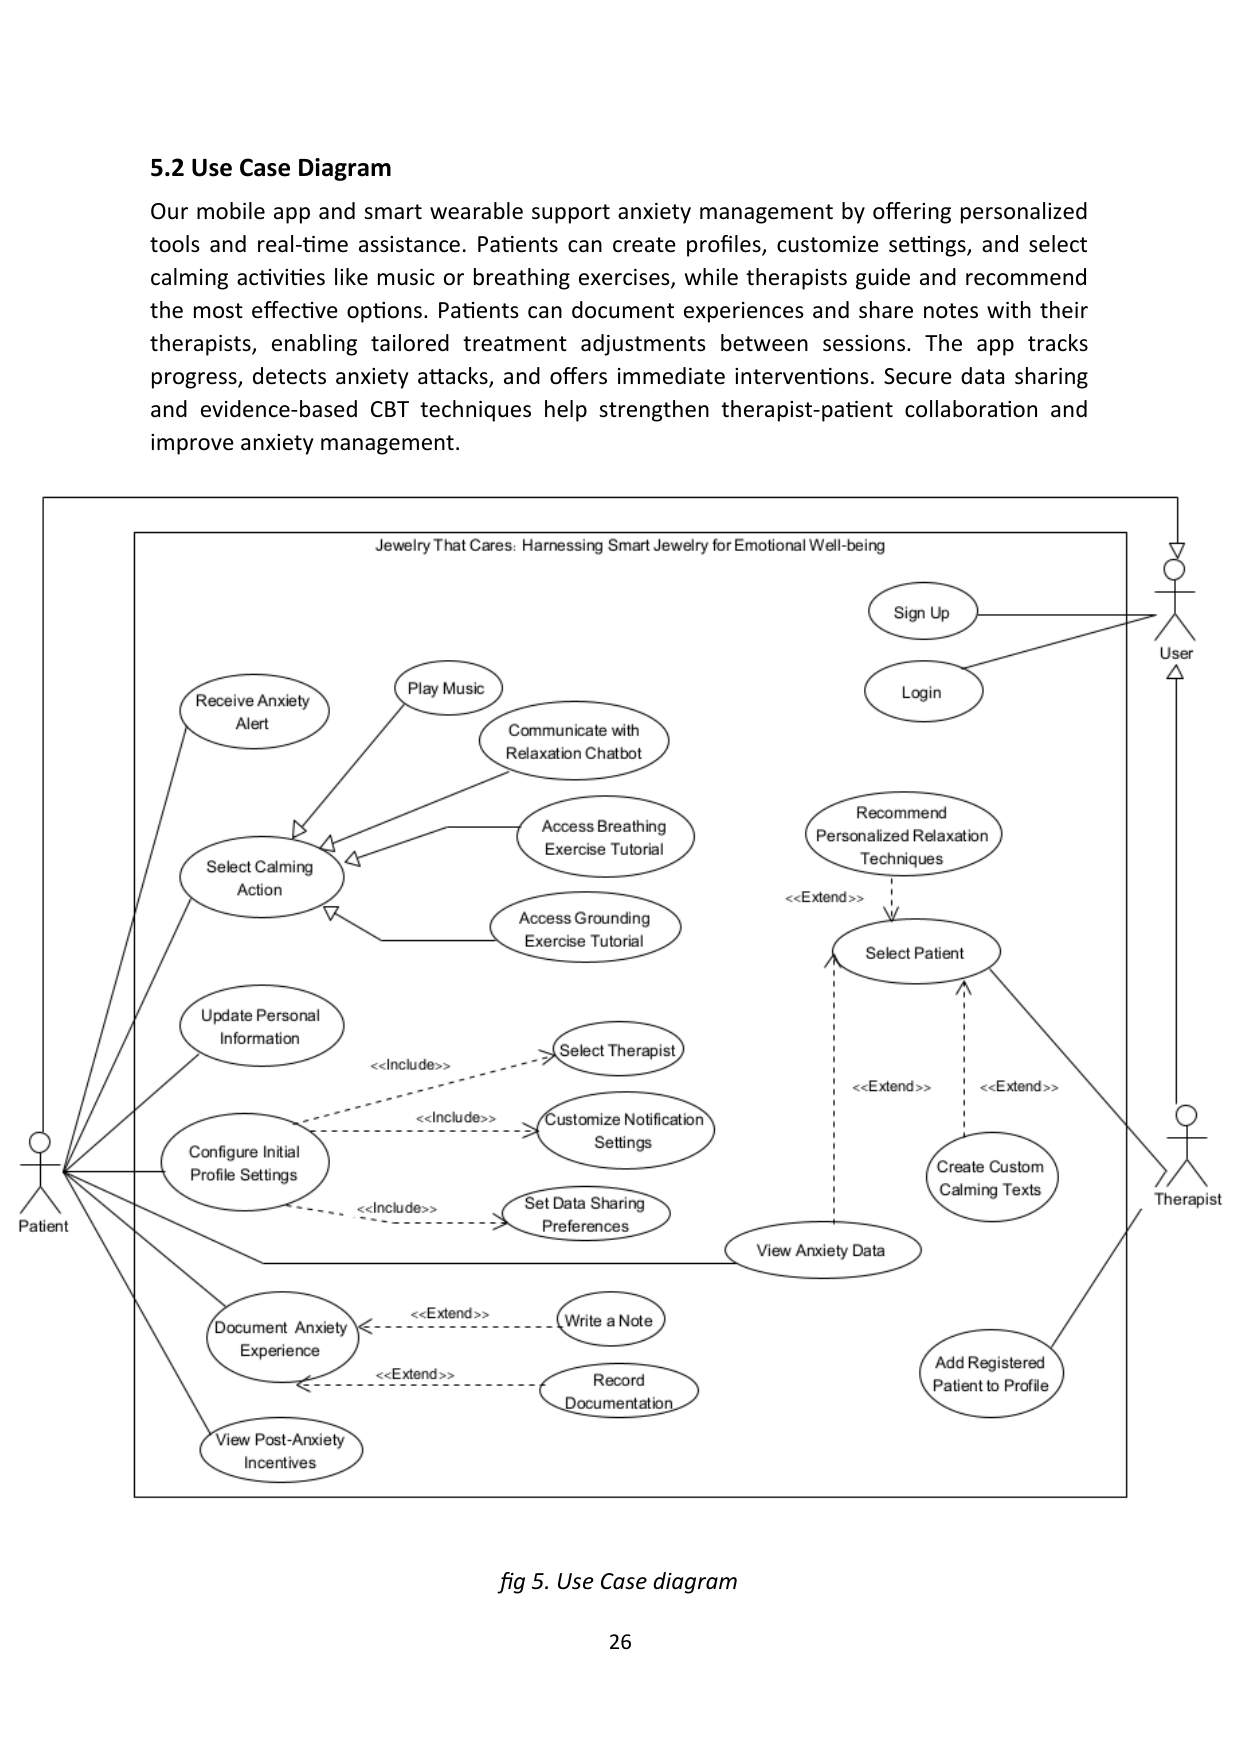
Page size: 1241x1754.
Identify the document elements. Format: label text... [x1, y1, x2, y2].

text fig 5. Use Case diagram [150, 1517, 1090, 1596]
subtitle 5.2 Use Case Diagram [150, 150, 1090, 183]
text Our mobile app and smart wearable support anxiety management by offering personalized tools and real-time assistance. Patients can create profiles, customize settings, and select calming activities like music or breathing exercises, while therapists guide and recommend the most effective options. Patients can document experiences and share notes with their therapists, enabling tailored treatment adjustments between sessions. The app tracks progress, detects anxiety attacks, and offers immediate interventions. Secure data sharing and evidence-based CBT techniques help strengthen therapist-patient collaboration and improve anxiety management. [150, 196, 1090, 456]
picture [10, 478, 1231, 1517]
